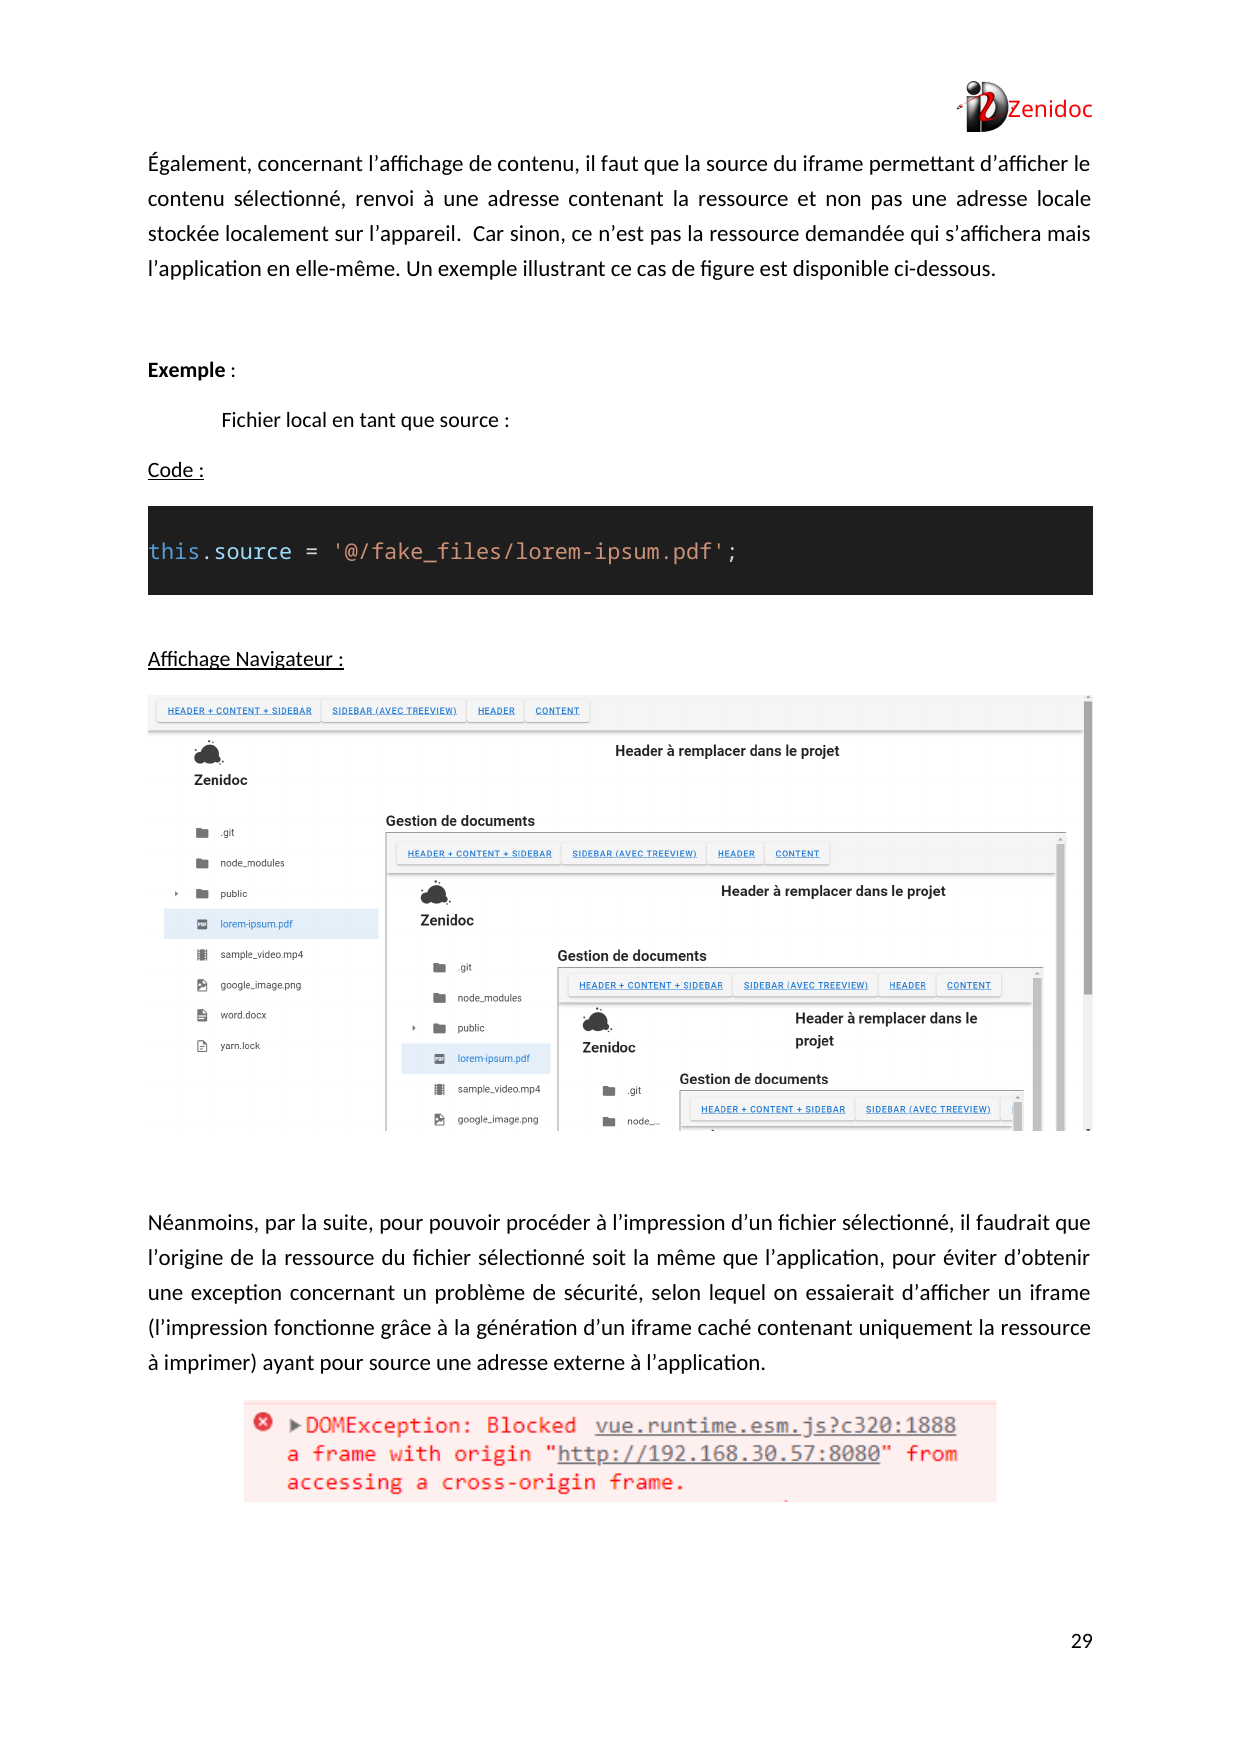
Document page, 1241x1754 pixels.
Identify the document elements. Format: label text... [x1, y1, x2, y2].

text Également, concernant l’affichage de contenu, il faut que la source du iframe permettant d’afficher le contenu sélectionné, renvoi à une adresse contenant la ressource et non pas une adresse locale stockée localement sur l’appareil. Car sinon, ce n’est pas la ressource demandée qui s’affichera mais l’application en elle-même. Un exemple illustrant ce cas de figure est disponible ci-dessous. [148, 149, 1093, 282]
text Exemple : [148, 356, 1093, 383]
text Affichage Navigateur : [148, 645, 1093, 672]
text Fichier local en tant que source : [148, 406, 1093, 433]
picture [956, 81, 1018, 132]
picture [243, 1400, 997, 1502]
text Code : [148, 456, 1093, 483]
text this.source = '@/fake_files/lorem-ipsum.pdf'; [148, 536, 1093, 566]
picture [147, 695, 1093, 1131]
text Néanmoins, par la suite, pour pouvoir procéder à l’impression d’un fichier sélectionné, il faudrait que l’origine de la ressource du fichier sélectionné soit la même que l’application, pour éviter d’obtenir une exception concernant un problème de sécurité, selon lequel on essaierait d’afficher un iframe (l’impression fonctionne grâce à la génération d’un iframe caché contenant uniquement la ressource à imprimer) ayant pour source une adresse externe à l’application. [148, 1208, 1093, 1377]
picture [1011, 104, 1018, 115]
